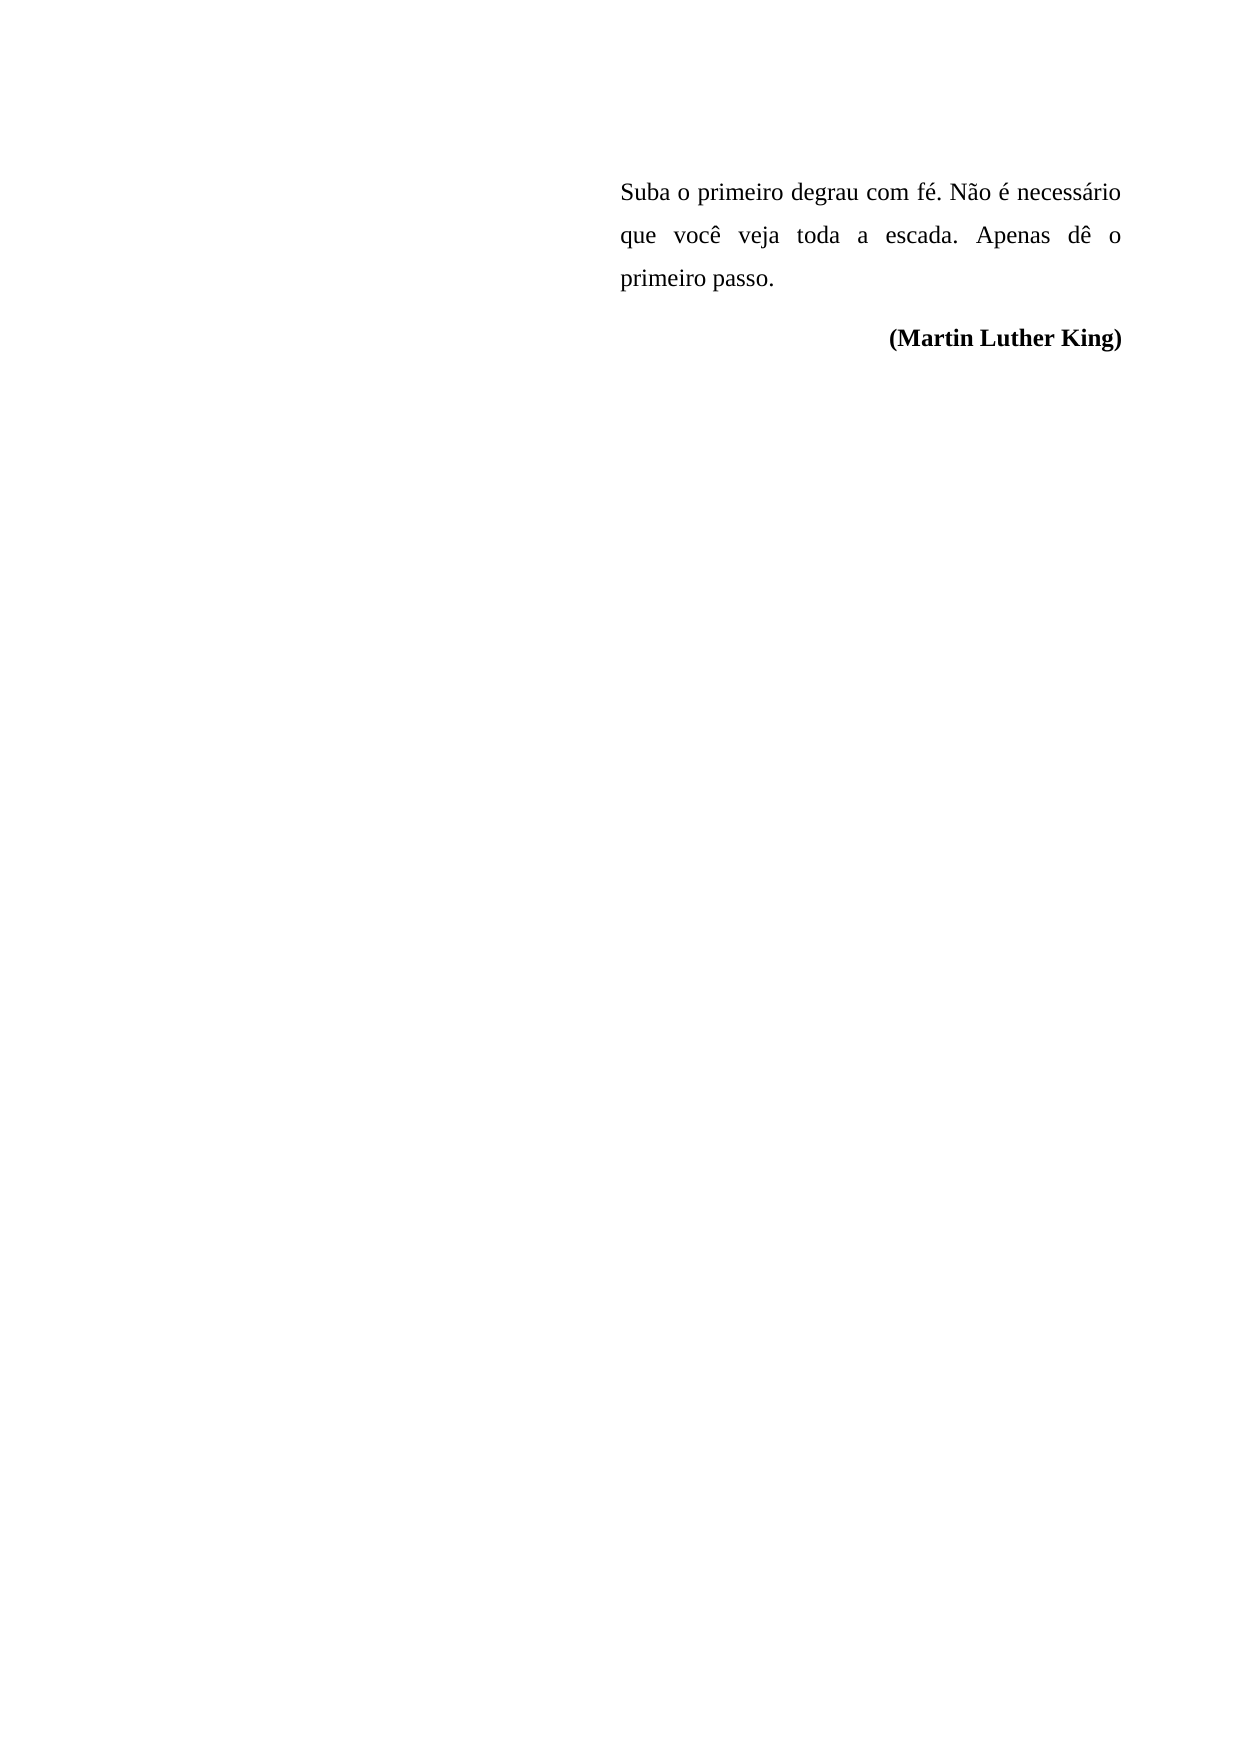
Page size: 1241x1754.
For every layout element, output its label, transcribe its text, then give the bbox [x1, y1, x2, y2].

text (Martin Luther King) [620, 323, 1122, 352]
text Suba o primeiro degrau com fé. Não é necessário que você veja toda a escada. Apenas dê o primeiro passo. [620, 177, 1122, 292]
